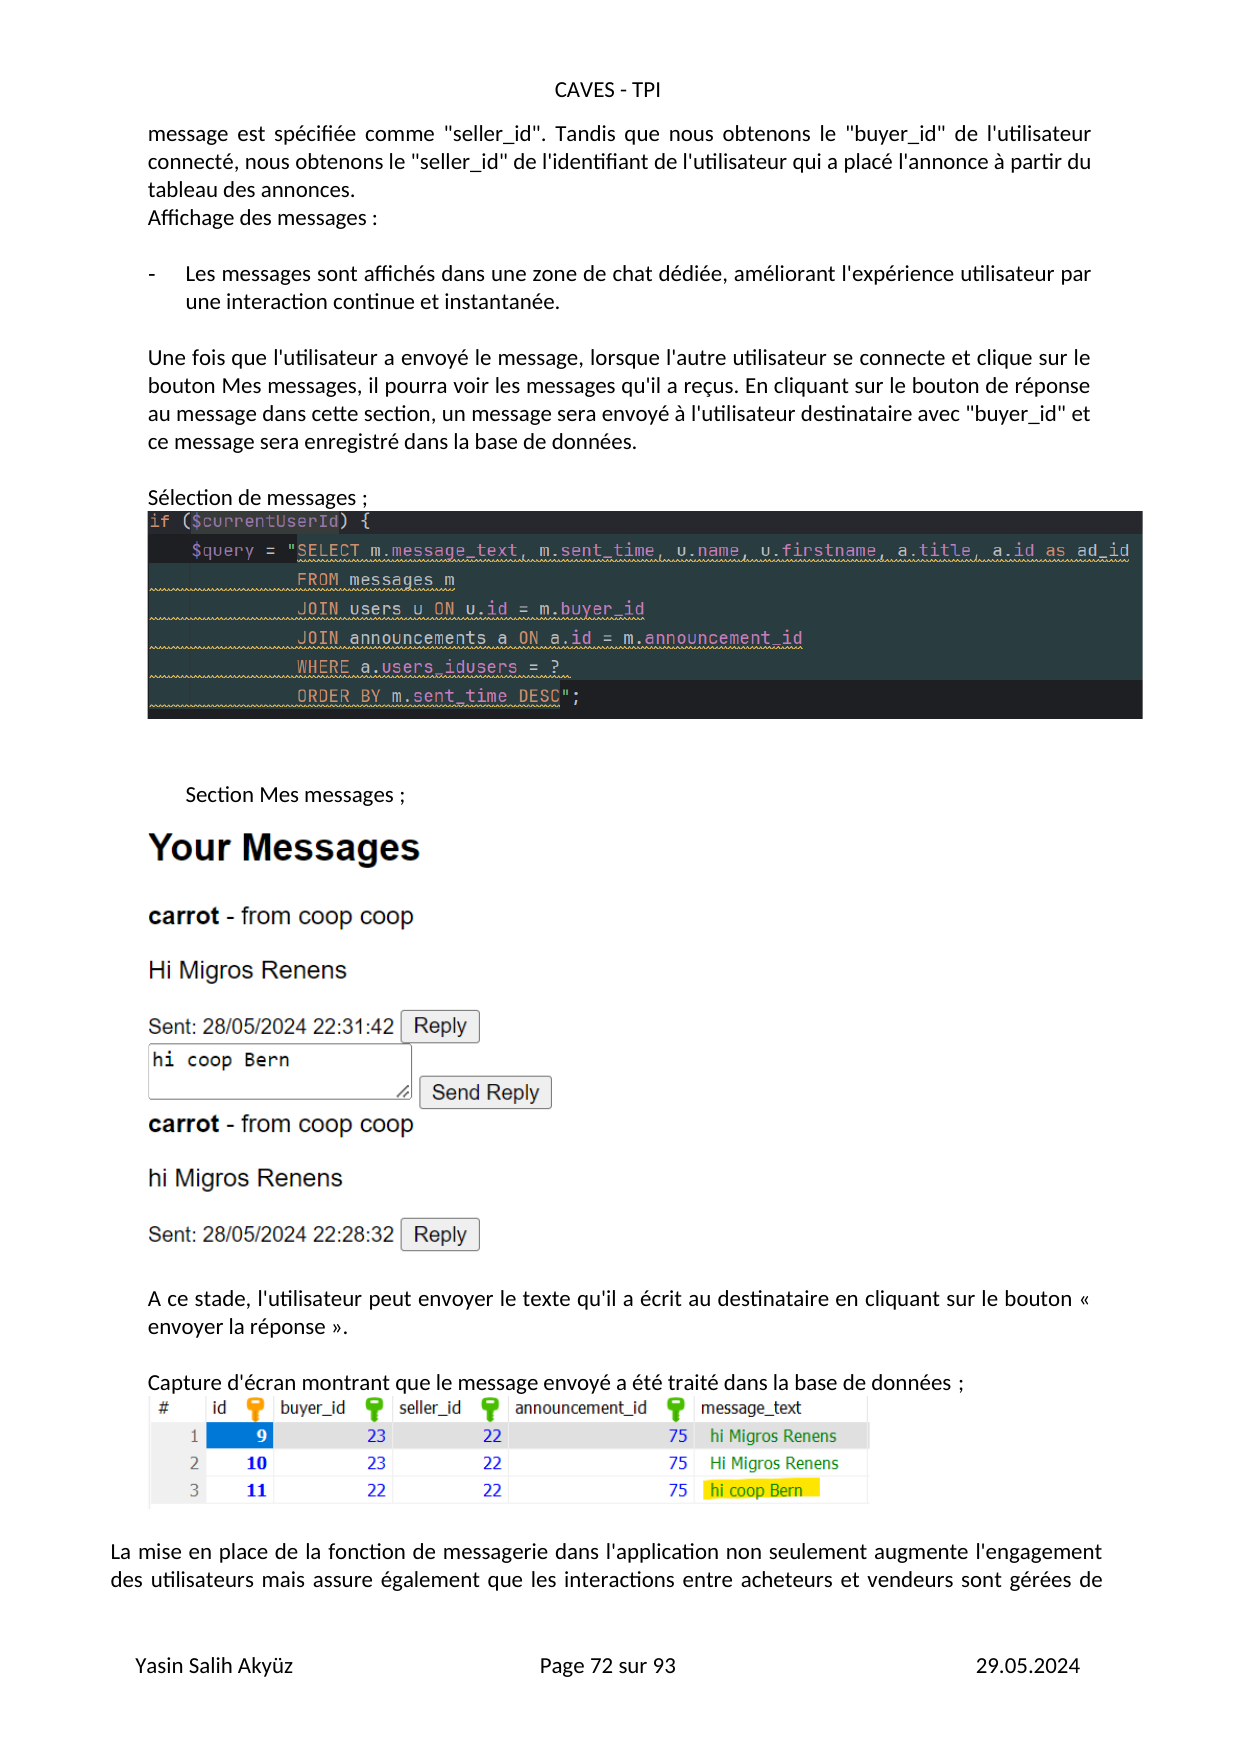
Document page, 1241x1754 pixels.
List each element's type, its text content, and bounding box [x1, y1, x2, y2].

text Sélection de messages ; [148, 483, 1093, 511]
picture [148, 832, 719, 1268]
picture [147, 511, 1143, 719]
text Affichage des messages : [148, 203, 1093, 231]
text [110, 1537, 1105, 1593]
text Section Mes messages ; [110, 780, 1093, 808]
text A ce stade, l'utilisateur peut envoyer le texte qu'il a écrit au destinataire en cliquant sur le bouton « envoyer la réponse ». [148, 1284, 1093, 1340]
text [148, 119, 1093, 203]
text Une fois que l'utilisateur a envoyé le message, lorsque l'autre utilisateur se connecte et clique sur le bouton Mes messages, il pourra voir les messages qu'il a reçus. En cliquant sur le bouton de réponse au message dans cette section, un message sera envoyé à l'utilisateur destinataire avec "buyer_id" et ce message sera enregistré dans la base de données. [148, 343, 1093, 455]
list Les messages sont affichés dans une zone de chat dédiée, améliorant l'expérience utilisateur par une interaction continue et instantanée. [148, 259, 1093, 315]
picture [147, 1396, 870, 1509]
text Capture d'écran montrant que le message envoyé a été traité dans la base de données ; [148, 1368, 1093, 1396]
